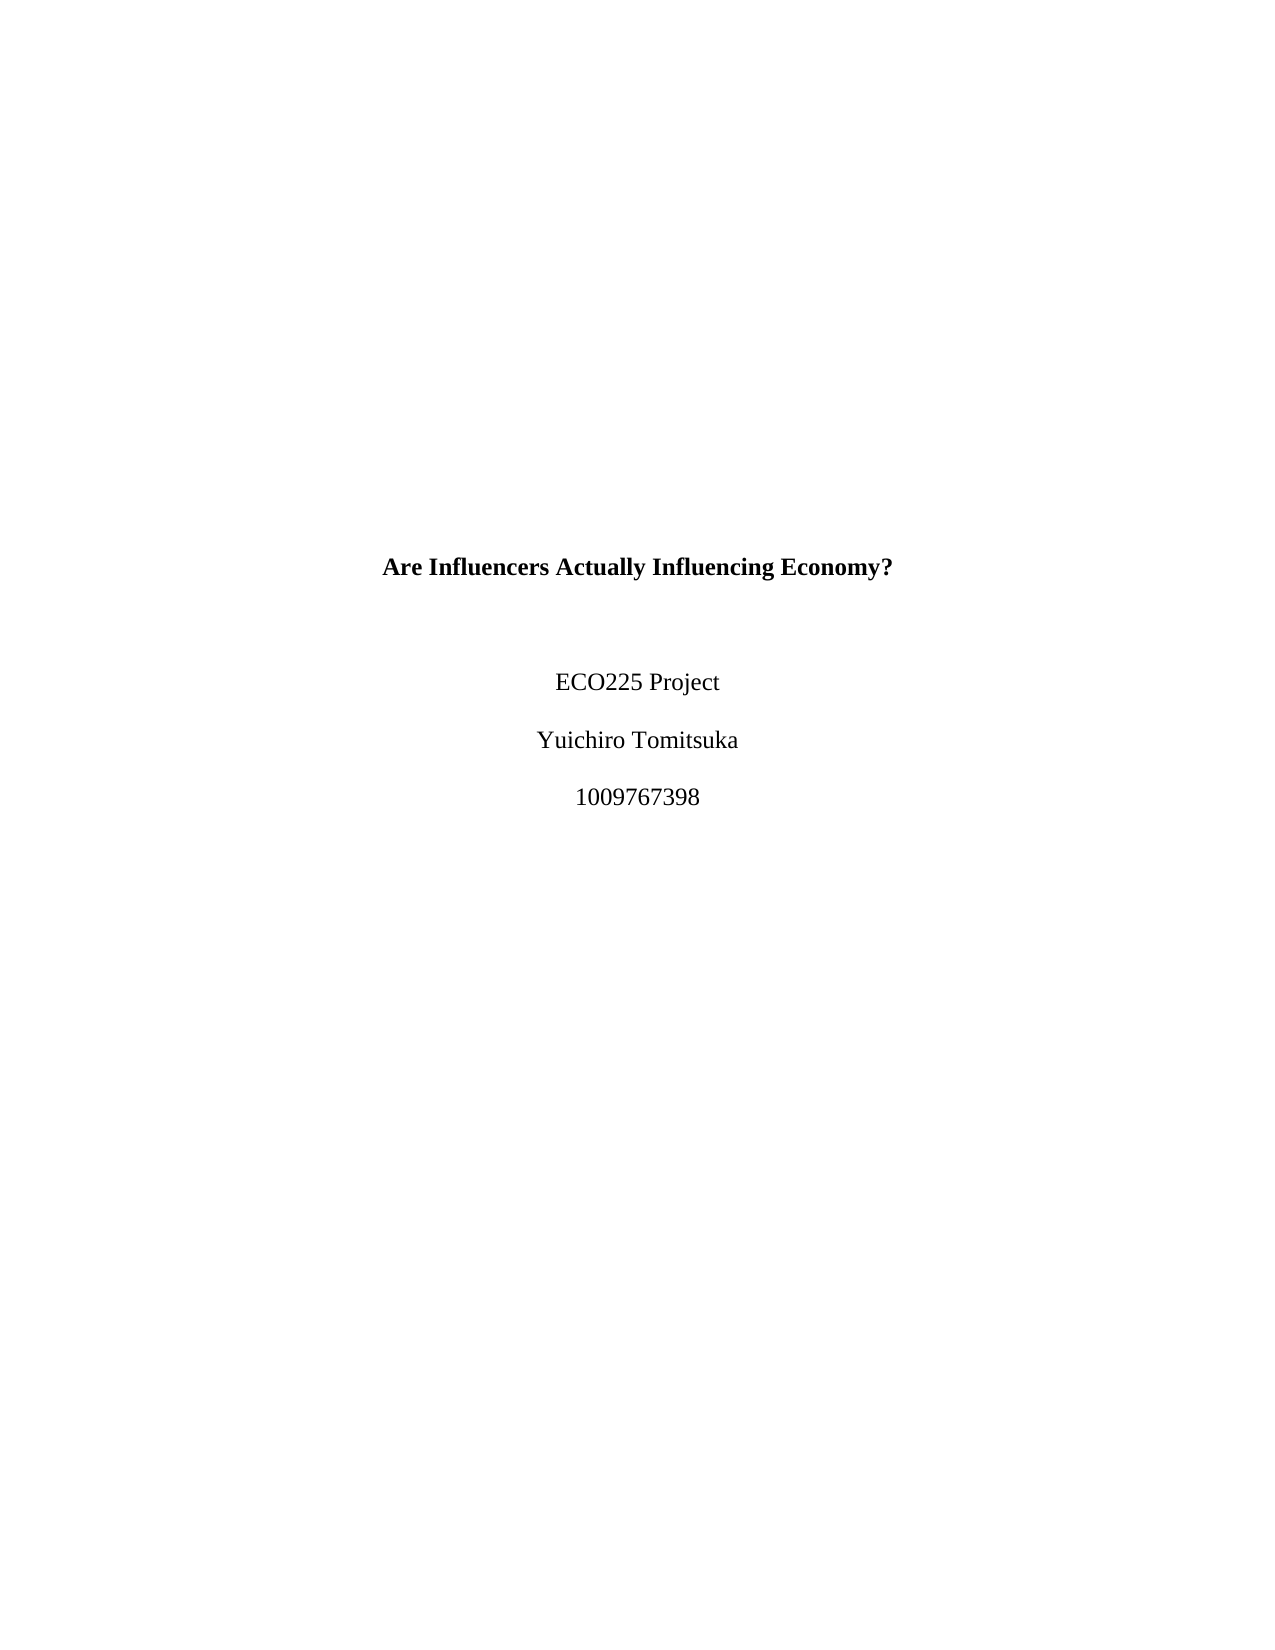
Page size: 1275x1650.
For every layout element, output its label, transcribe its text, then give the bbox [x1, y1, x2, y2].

text 1009767398 [150, 782, 1125, 811]
text Are Influencers Actually Influencing Economy? [150, 552, 1125, 581]
text ECO225 Project [150, 667, 1125, 696]
text Yuichiro Tomitsuka [150, 725, 1125, 754]
